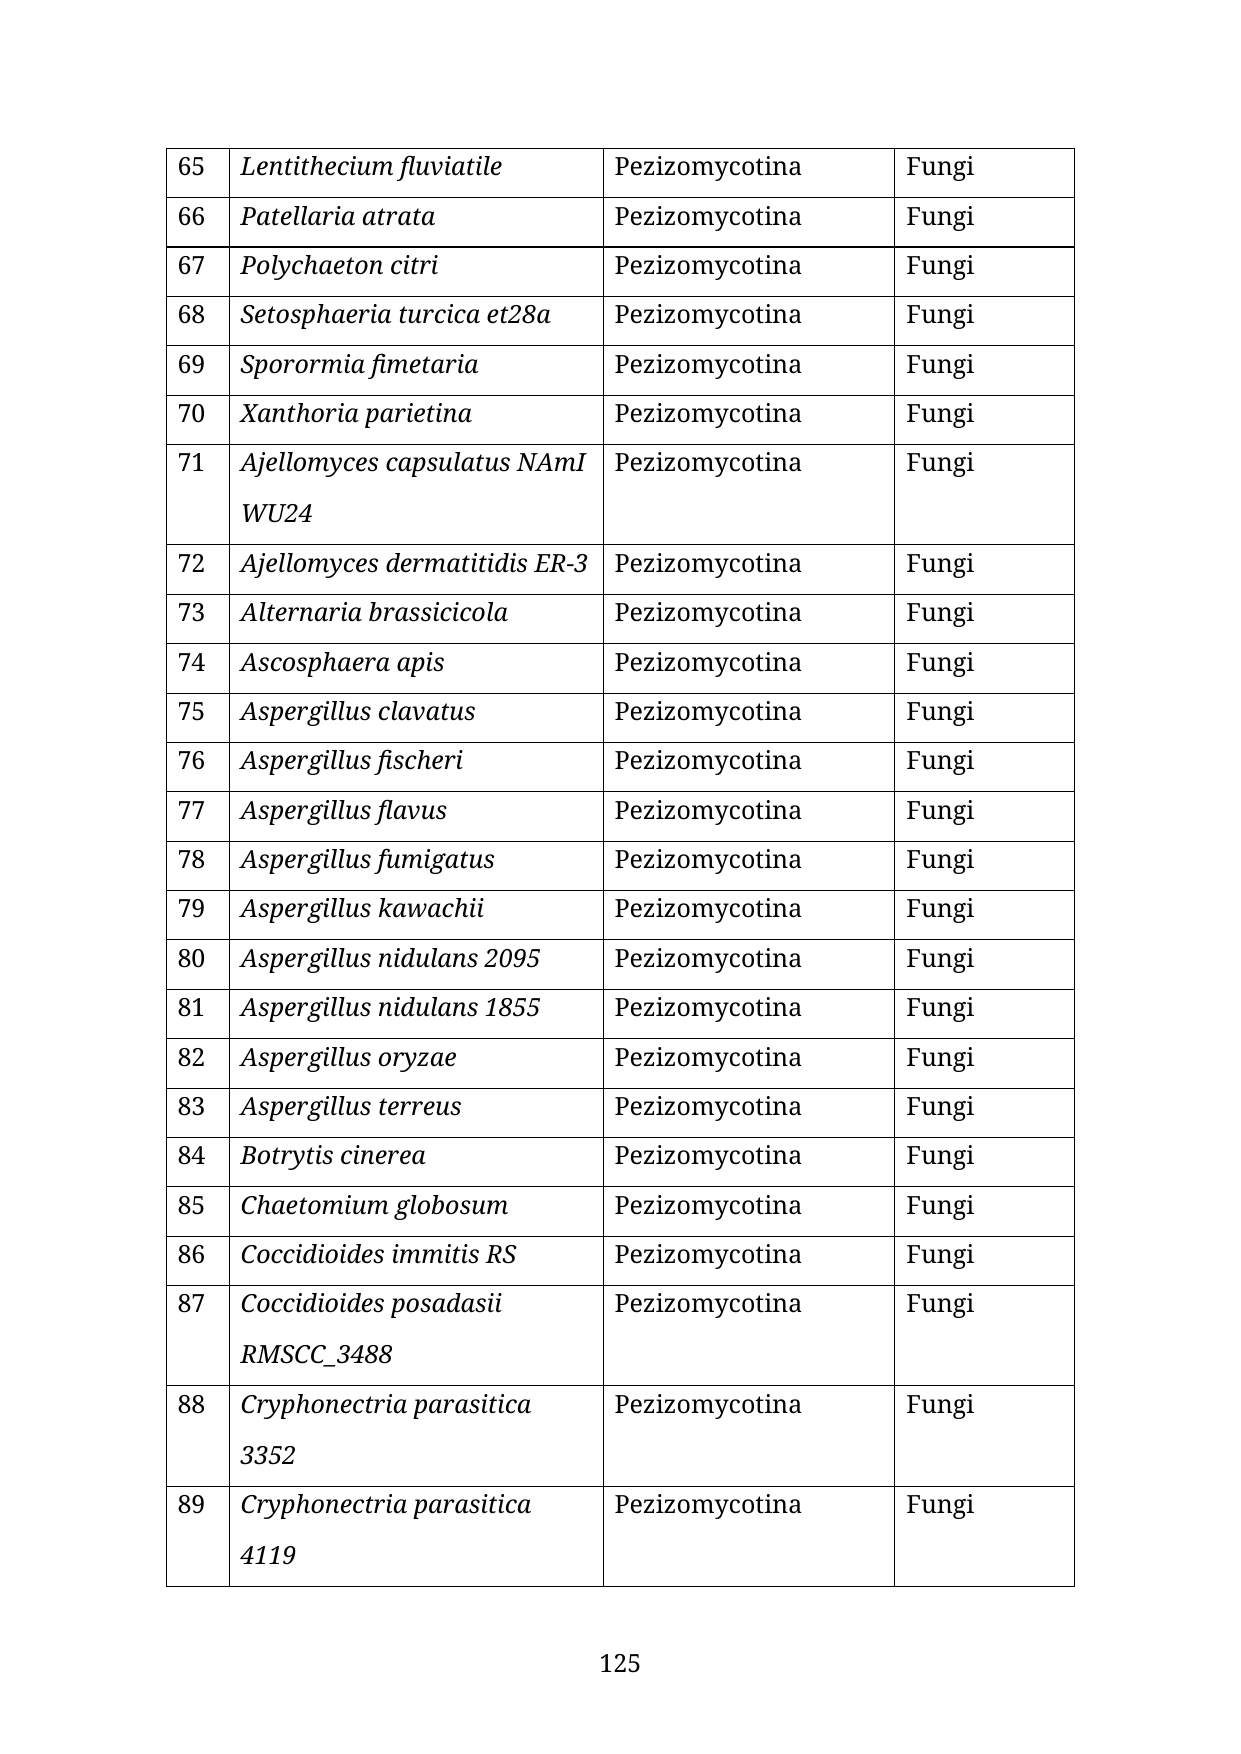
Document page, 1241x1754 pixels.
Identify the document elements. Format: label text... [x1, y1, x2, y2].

table_cell 83 [167, 1089, 229, 1137]
table_cell Pezizomycotina [604, 842, 894, 890]
table_cell Fungi [895, 1089, 1074, 1137]
table_cell 73 [167, 595, 229, 643]
table_cell 77 [167, 792, 229, 841]
table_cell Fungi [895, 694, 1074, 742]
table_cell 84 [167, 1138, 229, 1186]
table_cell 66 [167, 198, 229, 246]
table_cell 71 [167, 445, 229, 544]
table_cell 69 [167, 346, 229, 394]
table_cell Fungi [895, 792, 1074, 841]
table_cell Xanthoria parietina [230, 396, 603, 444]
table_cell Aspergillus flavus [230, 792, 603, 841]
table_cell Fungi [895, 1039, 1074, 1087]
table_cell 67 [167, 248, 229, 296]
table_cell 80 [167, 940, 229, 989]
table_cell 72 [167, 545, 229, 594]
table_cell Patellaria atrata [230, 198, 603, 246]
table_cell Fungi [895, 248, 1074, 296]
table_cell Pezizomycotina [604, 644, 894, 692]
table_cell Pezizomycotina [604, 297, 894, 345]
table_cell Pezizomycotina [604, 1286, 894, 1385]
table_cell 79 [167, 891, 229, 939]
table_cell Fungi [895, 595, 1074, 643]
table_cell Pezizomycotina [604, 445, 894, 544]
table_cell Pezizomycotina [604, 891, 894, 939]
table_cell Aspergillus nidulans 1855 [230, 990, 603, 1038]
table_cell Ajellomyces dermatitidis ER-3 [230, 545, 603, 594]
table_cell 86 [167, 1237, 229, 1285]
table_cell Pezizomycotina [604, 1487, 894, 1586]
table_cell 78 [167, 842, 229, 890]
table_cell Coccidioides posadasii RMSCC_3488 [230, 1286, 603, 1385]
table_cell Fungi [895, 396, 1074, 444]
table_cell 76 [167, 743, 229, 791]
table_cell Fungi [895, 1386, 1074, 1486]
table_cell Setosphaeria turcica et28a [230, 297, 603, 345]
table_cell Fungi [895, 842, 1074, 890]
table_cell 81 [167, 990, 229, 1038]
table_cell 82 [167, 1039, 229, 1087]
table_cell Fungi [895, 940, 1074, 989]
table_cell Cryphonectria parasitica 4119 [230, 1487, 603, 1586]
table_cell Ascosphaera apis [230, 644, 603, 692]
table_cell Fungi [895, 990, 1074, 1038]
table_cell Ajellomyces capsulatus NAmI WU24 [230, 445, 603, 544]
table_cell Pezizomycotina [604, 1138, 894, 1186]
table_cell Fungi [895, 297, 1074, 345]
table_cell 75 [167, 694, 229, 742]
table_cell Fungi [895, 644, 1074, 692]
table_cell Fungi [895, 445, 1074, 544]
table_cell Fungi [895, 149, 1074, 197]
table_cell Pezizomycotina [604, 1237, 894, 1285]
table_cell Fungi [895, 1487, 1074, 1586]
table_cell Pezizomycotina [604, 940, 894, 989]
table_cell 68 [167, 297, 229, 345]
table_cell Fungi [895, 346, 1074, 394]
table_cell Aspergillus nidulans 2095 [230, 940, 603, 989]
table_cell Botrytis cinerea [230, 1138, 603, 1186]
table_cell Fungi [895, 1187, 1074, 1236]
table_cell Pezizomycotina [604, 1386, 894, 1486]
table_cell Fungi [895, 1286, 1074, 1385]
table_cell Pezizomycotina [604, 595, 894, 643]
table_cell 74 [167, 644, 229, 692]
table_cell Aspergillus clavatus [230, 694, 603, 742]
table_cell Fungi [895, 1138, 1074, 1186]
table_cell Aspergillus oryzae [230, 1039, 603, 1087]
table_cell Fungi [895, 545, 1074, 594]
table_cell 85 [167, 1187, 229, 1236]
table_cell Fungi [895, 198, 1074, 246]
table_cell 88 [167, 1386, 229, 1486]
table_cell Aspergillus fumigatus [230, 842, 603, 890]
table_cell Pezizomycotina [604, 545, 894, 594]
table_cell Chaetomium globosum [230, 1187, 603, 1236]
table_cell Polychaeton citri [230, 248, 603, 296]
table_cell Pezizomycotina [604, 743, 894, 791]
table_cell Pezizomycotina [604, 198, 894, 246]
table_cell 70 [167, 396, 229, 444]
table_cell Cryphonectria parasitica 3352 [230, 1386, 603, 1486]
table_cell 87 [167, 1286, 229, 1385]
table_cell Aspergillus terreus [230, 1089, 603, 1137]
table_cell Pezizomycotina [604, 346, 894, 394]
table_cell Pezizomycotina [604, 694, 894, 742]
table_cell Pezizomycotina [604, 248, 894, 296]
table_cell Fungi [895, 1237, 1074, 1285]
table_cell Pezizomycotina [604, 1039, 894, 1087]
table_cell Pezizomycotina [604, 792, 894, 841]
table_cell Pezizomycotina [604, 1187, 894, 1236]
table_cell Coccidioides immitis RS [230, 1237, 603, 1285]
table_cell Fungi [895, 891, 1074, 939]
table_cell Aspergillus kawachii [230, 891, 603, 939]
table_cell Fungi [895, 743, 1074, 791]
table_cell 89 [167, 1487, 229, 1586]
table_cell Pezizomycotina [604, 990, 894, 1038]
table_cell 65 [167, 149, 229, 197]
table_cell Lentithecium fluviatile [230, 149, 603, 197]
table_cell Alternaria brassicicola [230, 595, 603, 643]
table_cell Sporormia fimetaria [230, 346, 603, 394]
table_cell Pezizomycotina [604, 396, 894, 444]
table_cell Aspergillus fischeri [230, 743, 603, 791]
table_cell Pezizomycotina [604, 149, 894, 197]
table_cell Pezizomycotina [604, 1089, 894, 1137]
